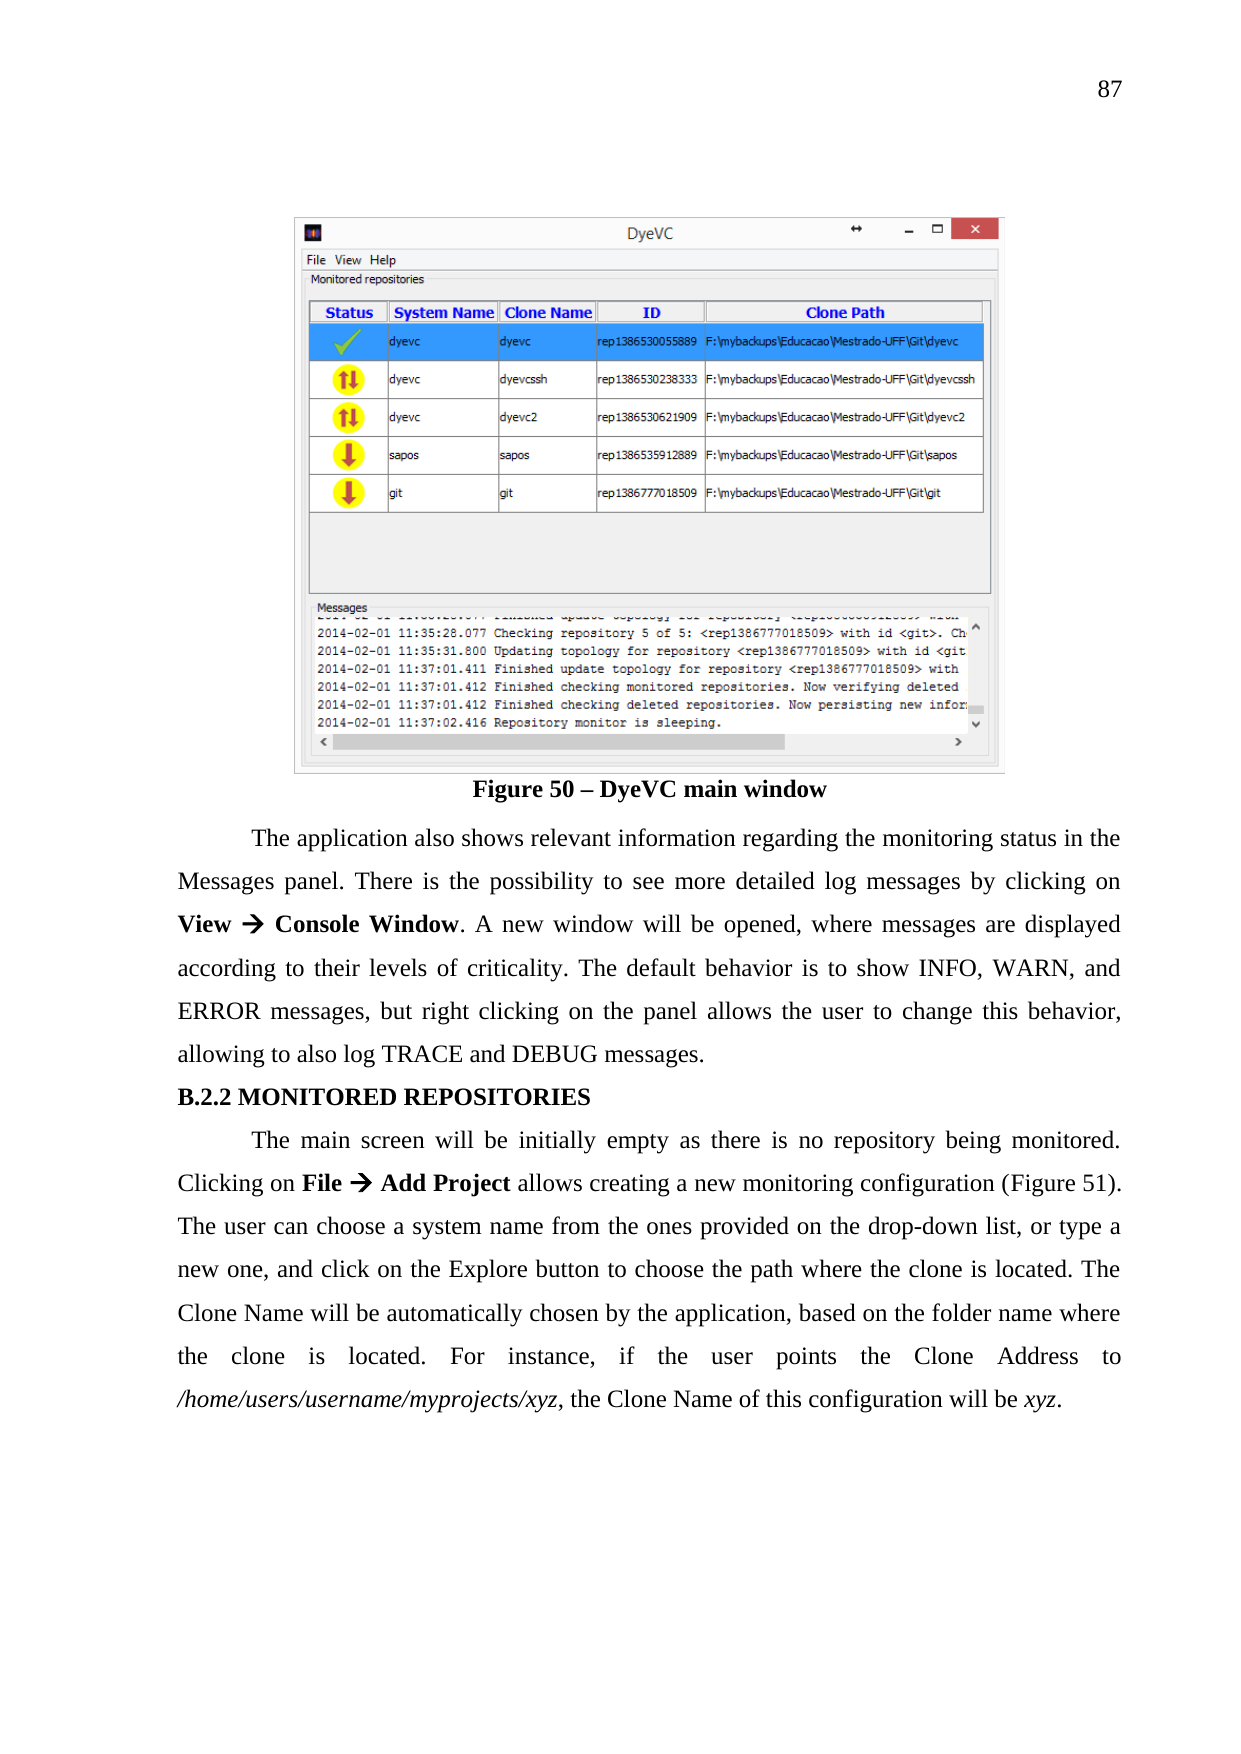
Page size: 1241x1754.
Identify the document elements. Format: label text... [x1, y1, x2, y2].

picture [294, 217, 1005, 774]
text The application also shows relevant information regarding the monitoring status in the Messages panel. There is the possibility to see more detailed log messages by clicking on View Console Window. A new window will be opened, where messages are displayed according to their levels of criticality. The default behavior is to show INFO, WARN, and ERROR messages, but right clicking on the panel allows the user to change this behavior, allowing to also log TRACE and DEBUG messages. [177, 823, 1122, 1068]
text Monitored Repositories [177, 1082, 1122, 1111]
text Figure 50 – DyeVC main window [177, 774, 1122, 802]
text The main screen will be initially empty as there is no repository being monitored. Clicking on File Add Project allows creating a new monitoring configuration (Figure 51). The user can choose a system name from the ones provided on the drop-down list, or type a new one, and click on the Explore button to choose the path where the clone is located. The Clone Name will be automatically chosen by the application, based on the folder name where the clone is located. For instance, if the user points the Clone Address to /home/users/username/myprojects/xyz, the Clone Name of this configuration will be xyz. [177, 1125, 1122, 1413]
